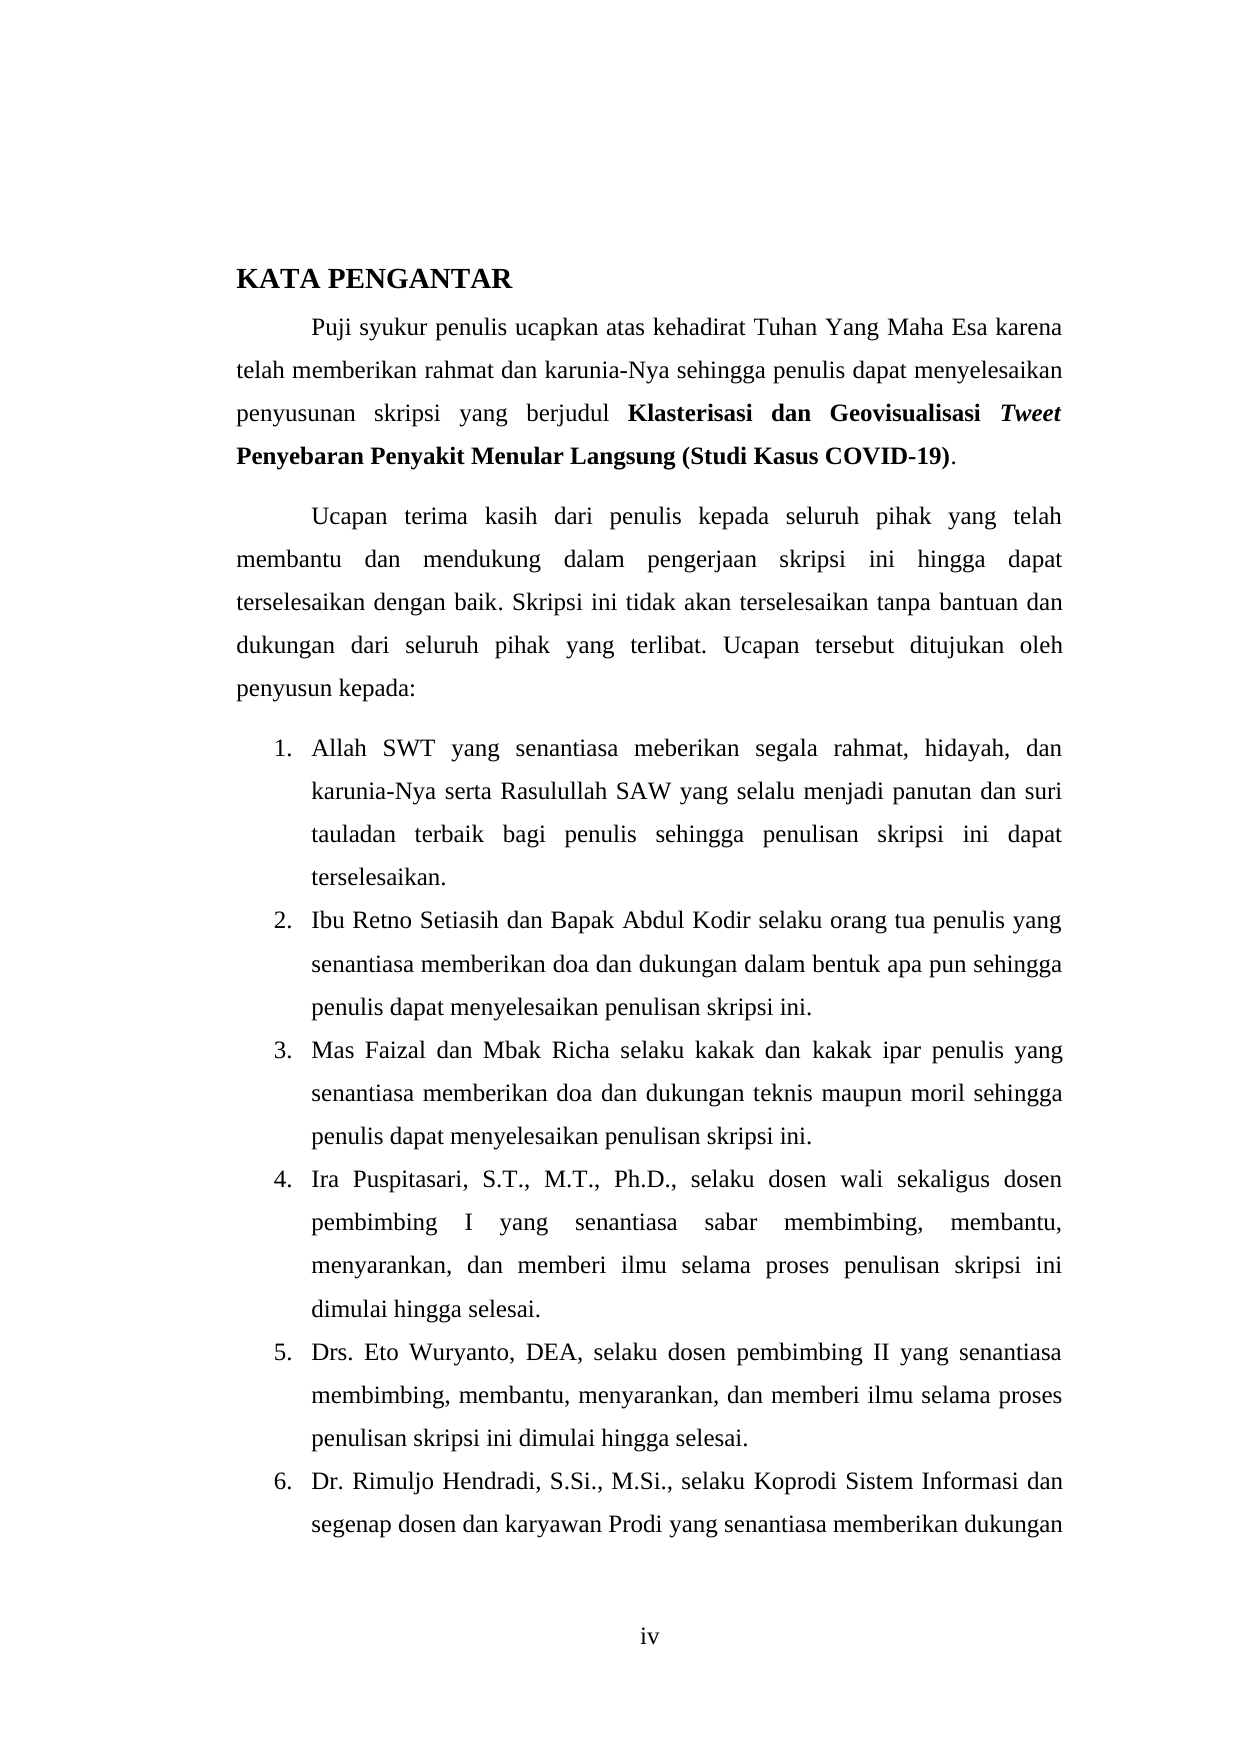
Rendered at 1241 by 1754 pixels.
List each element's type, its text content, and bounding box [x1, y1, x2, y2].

list Drs. Eto Wuryanto, DEA, selaku dosen pembimbing II yang senantiasa membimbing, membantu, menyarankan, dan memberi ilmu selama proses penulisan skripsi ini dimulai hingga selesai. [274, 1337, 1063, 1452]
text Puji syukur penulis ucapkan atas kehadirat Tuhan Yang Maha Esa karena telah memberikan rahmat dan karunia-Nya sehingga penulis dapat menyelesaikan penyusunan skripsi yang berjudul Klasterisasi dan Geovisualisasi Tweet Penyebaran Penyakit Menular Langsung (Studi Kasus COVID-19). [236, 312, 1063, 470]
list Mas Faizal dan Mbak Richa selaku kakak dan kakak ipar penulis yang senantiasa memberikan doa dan dukungan teknis maupun moril sehingga penulis dapat menyelesaikan penulisan skripsi ini. [274, 1035, 1063, 1150]
list Allah SWT yang senantiasa meberikan segala rahmat, hidayah, dan karunia-Nya serta Rasulullah SAW yang selalu menjadi panutan dan suri tauladan terbaik bagi penulis sehingga penulisan skripsi ini dapat terselesaikan. [274, 733, 1063, 891]
list Ira Puspitasari, S.T., M.T., Ph.D., selaku dosen wali sekaligus dosen pembimbing I yang senantiasa sabar membimbing, membantu, menyarankan, dan memberi ilmu selama proses penulisan skripsi ini dimulai hingga selesai. [274, 1164, 1063, 1322]
text Ucapan terima kasih dari penulis kepada seluruh pihak yang telah membantu dan mendukung dalam pengerjaan skripsi ini hingga dapat terselesaikan dengan baik. Skripsi ini tidak akan terselesaikan tanpa bantuan dan dukungan dari seluruh pihak yang terlibat. Ucapan tersebut ditujukan oleh penyusun kepada: [236, 501, 1063, 702]
list Ibu Retno Setiasih dan Bapak Abdul Kodir selaku orang tua penulis yang senantiasa memberikan doa dan dukungan dalam bentuk apa pun sehingga penulis dapat menyelesaikan penulisan skripsi ini. [274, 906, 1063, 1021]
subtitle KATA PENGANTAR [236, 261, 1063, 295]
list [274, 1466, 1063, 1538]
